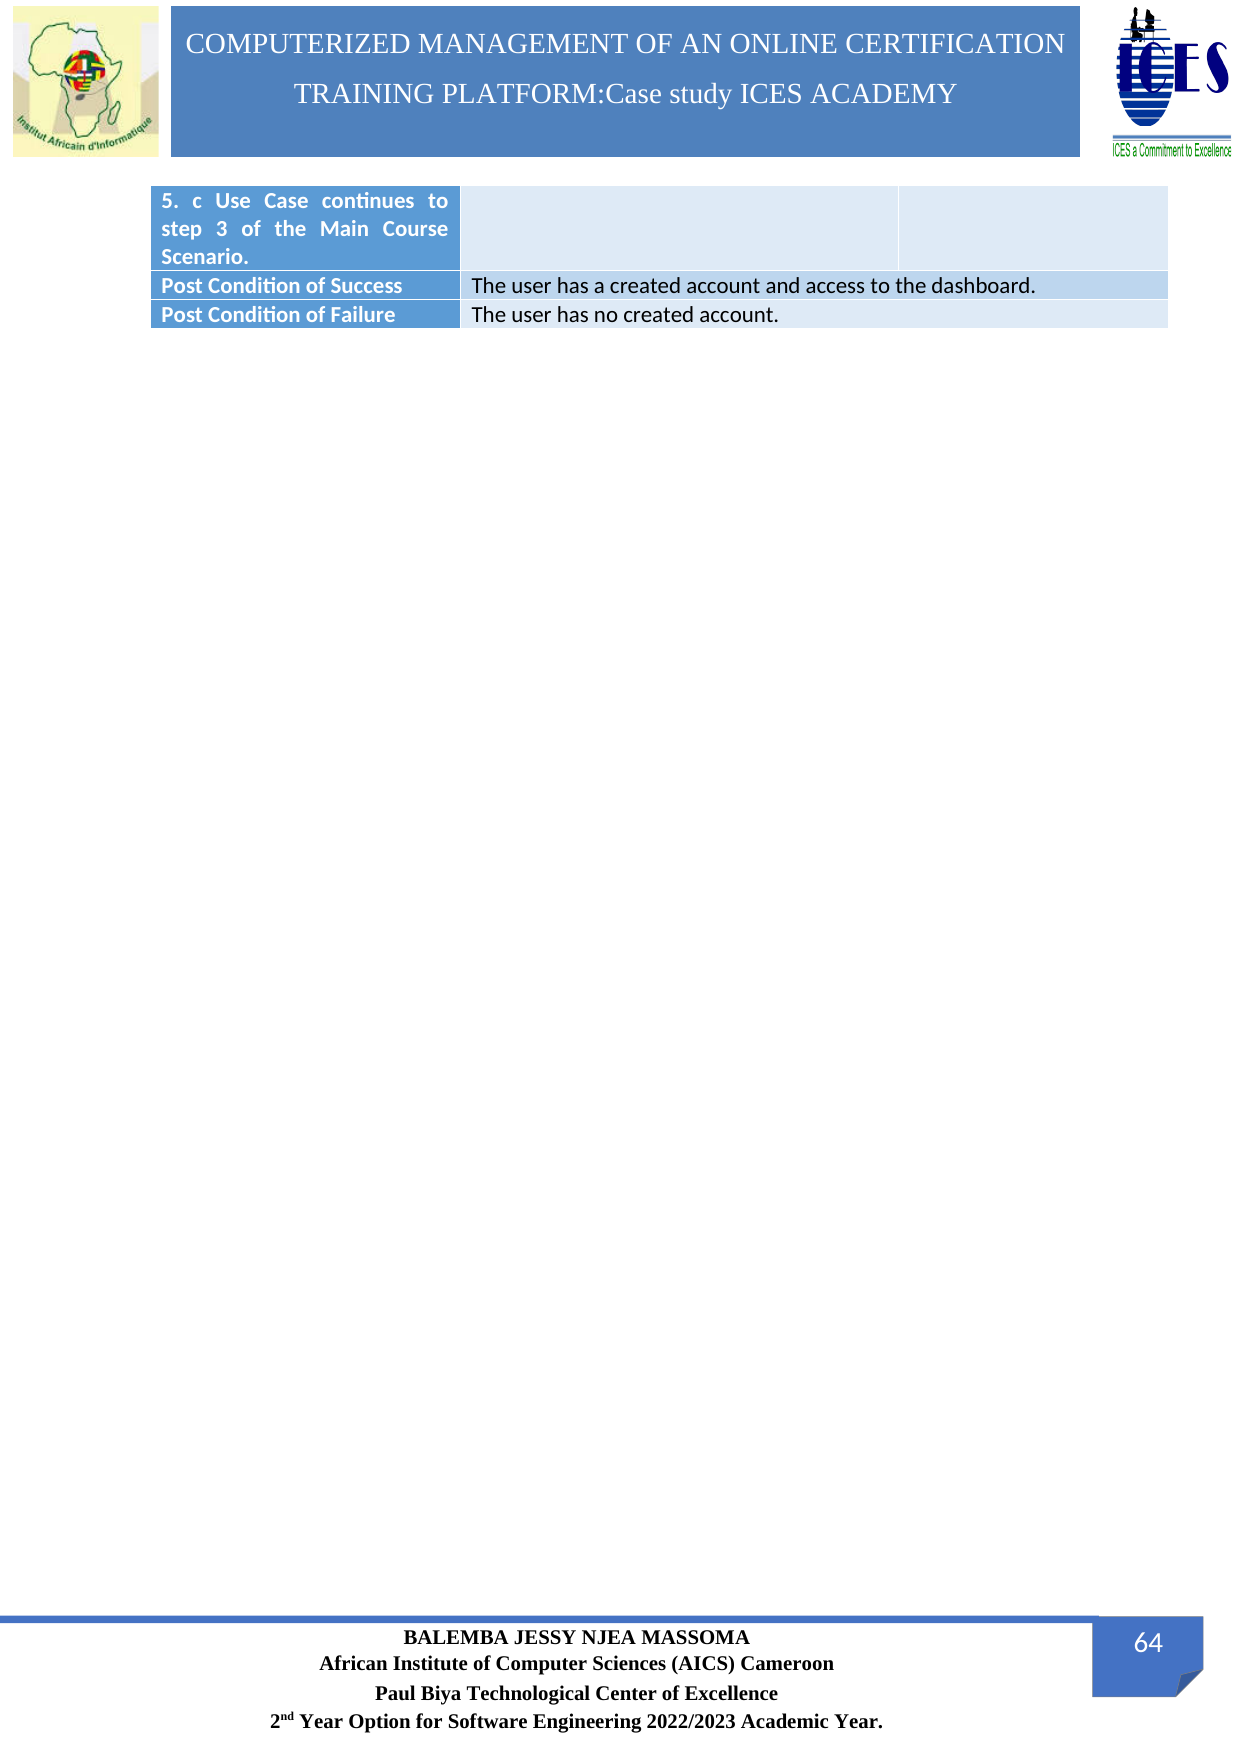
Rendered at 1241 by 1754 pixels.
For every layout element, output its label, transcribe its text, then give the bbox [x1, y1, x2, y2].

table_cell Post Condition of Failure [151, 300, 460, 328]
picture [1112, 6, 1232, 157]
table_cell The user has no created account. [461, 300, 1168, 328]
table_cell Post Condition of Success [151, 271, 460, 299]
table_cell [899, 186, 1168, 270]
table_cell [461, 186, 898, 270]
table_cell 5. c Use Case continues to step 3 of the Main Course Scenario. [151, 186, 460, 270]
picture [13, 6, 159, 157]
table_cell The user has a created account and access to the dashboard. [461, 271, 1168, 299]
